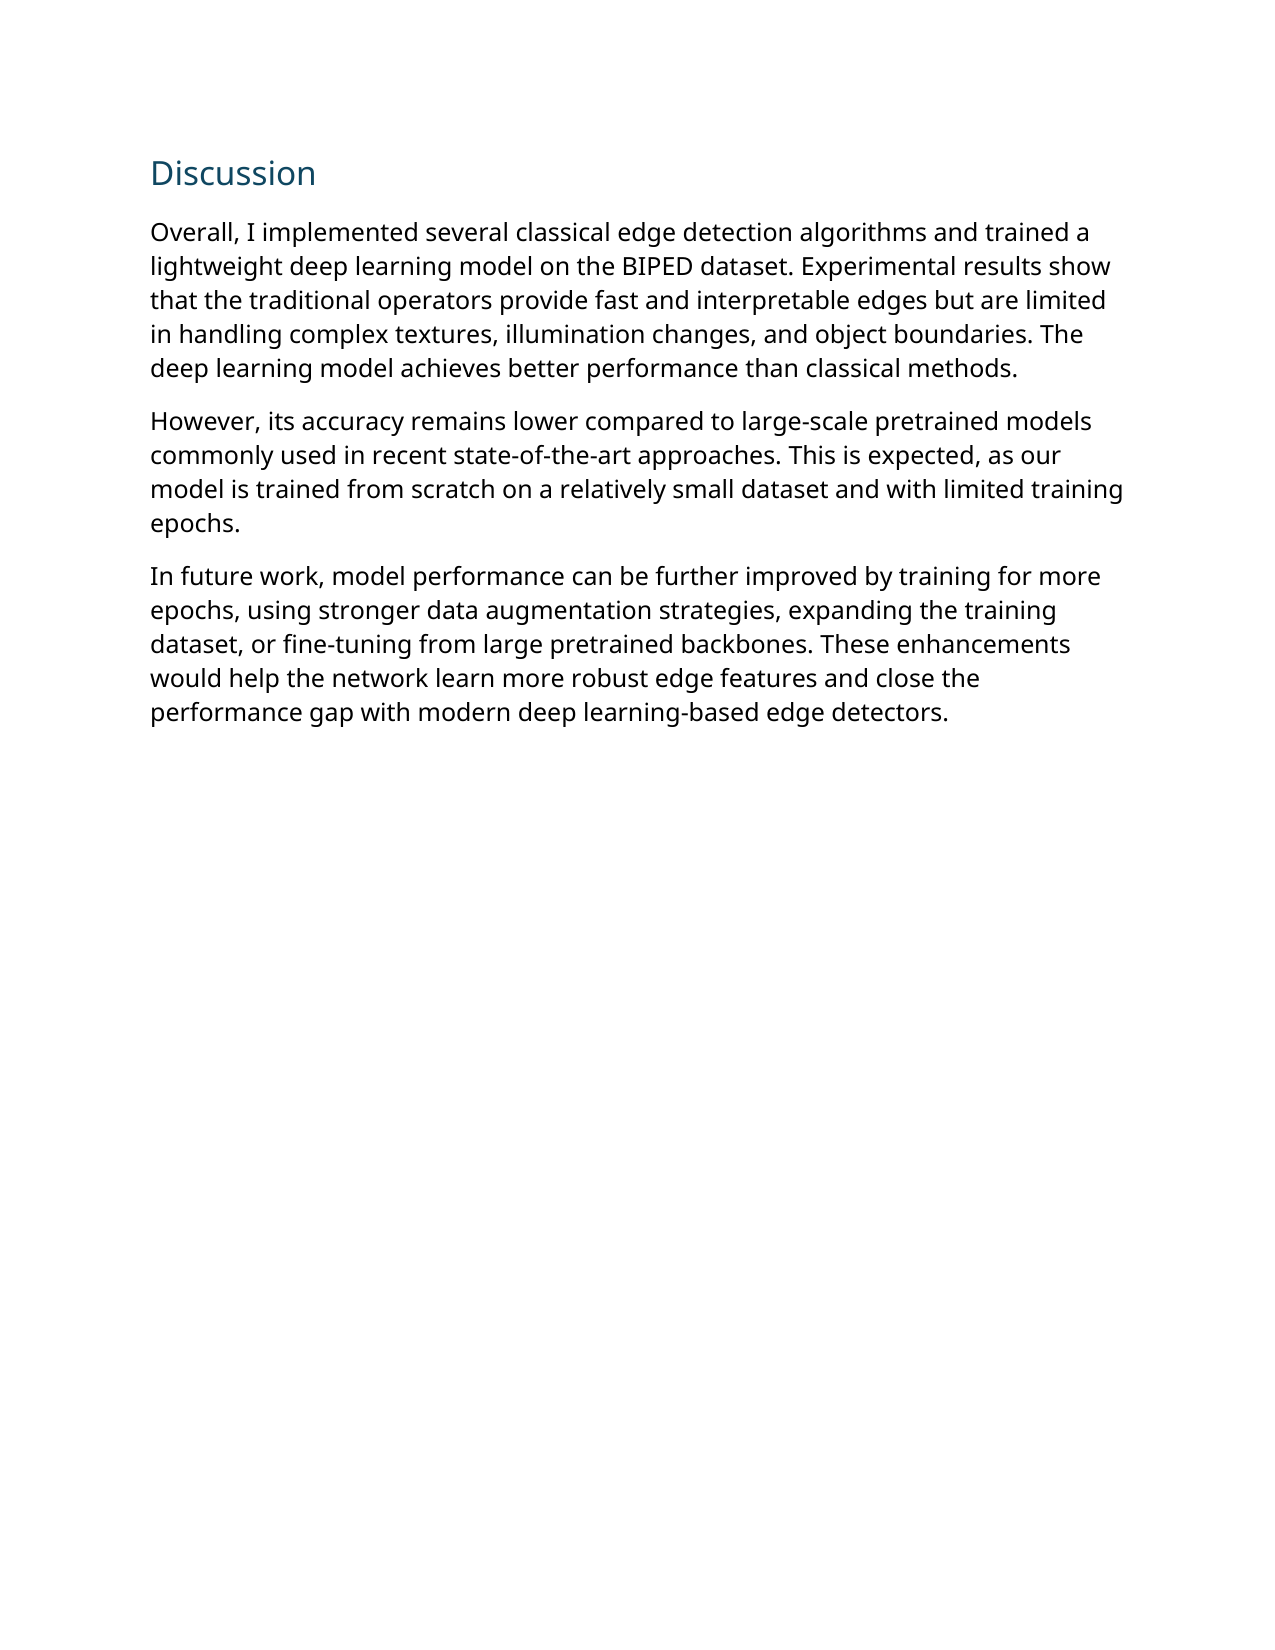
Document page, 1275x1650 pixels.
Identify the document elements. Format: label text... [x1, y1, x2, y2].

text In future work, model performance can be further improved by training for more epochs, using stronger data augmentation strategies, expanding the training dataset, or fine-tuning from large pretrained backbones. These enhancements would help the network learn more robust edge features and close the performance gap with modern deep learning-based edge detectors. [150, 558, 1125, 728]
subtitle Discussion [150, 150, 1125, 195]
text However, its accuracy remains lower compared to large-scale pretrained models commonly used in recent state-of-the-art approaches. This is expected, as our model is trained from scratch on a relatively small dataset and with limited training epochs. [150, 403, 1125, 539]
text Overall, I implemented several classical edge detection algorithms and trained a lightweight deep learning model on the BIPED dataset. Experimental results show that the traditional operators provide fast and interpretable edges but are limited in handling complex textures, illumination changes, and object boundaries. The deep learning model achieves better performance than classical methods. [150, 214, 1125, 384]
